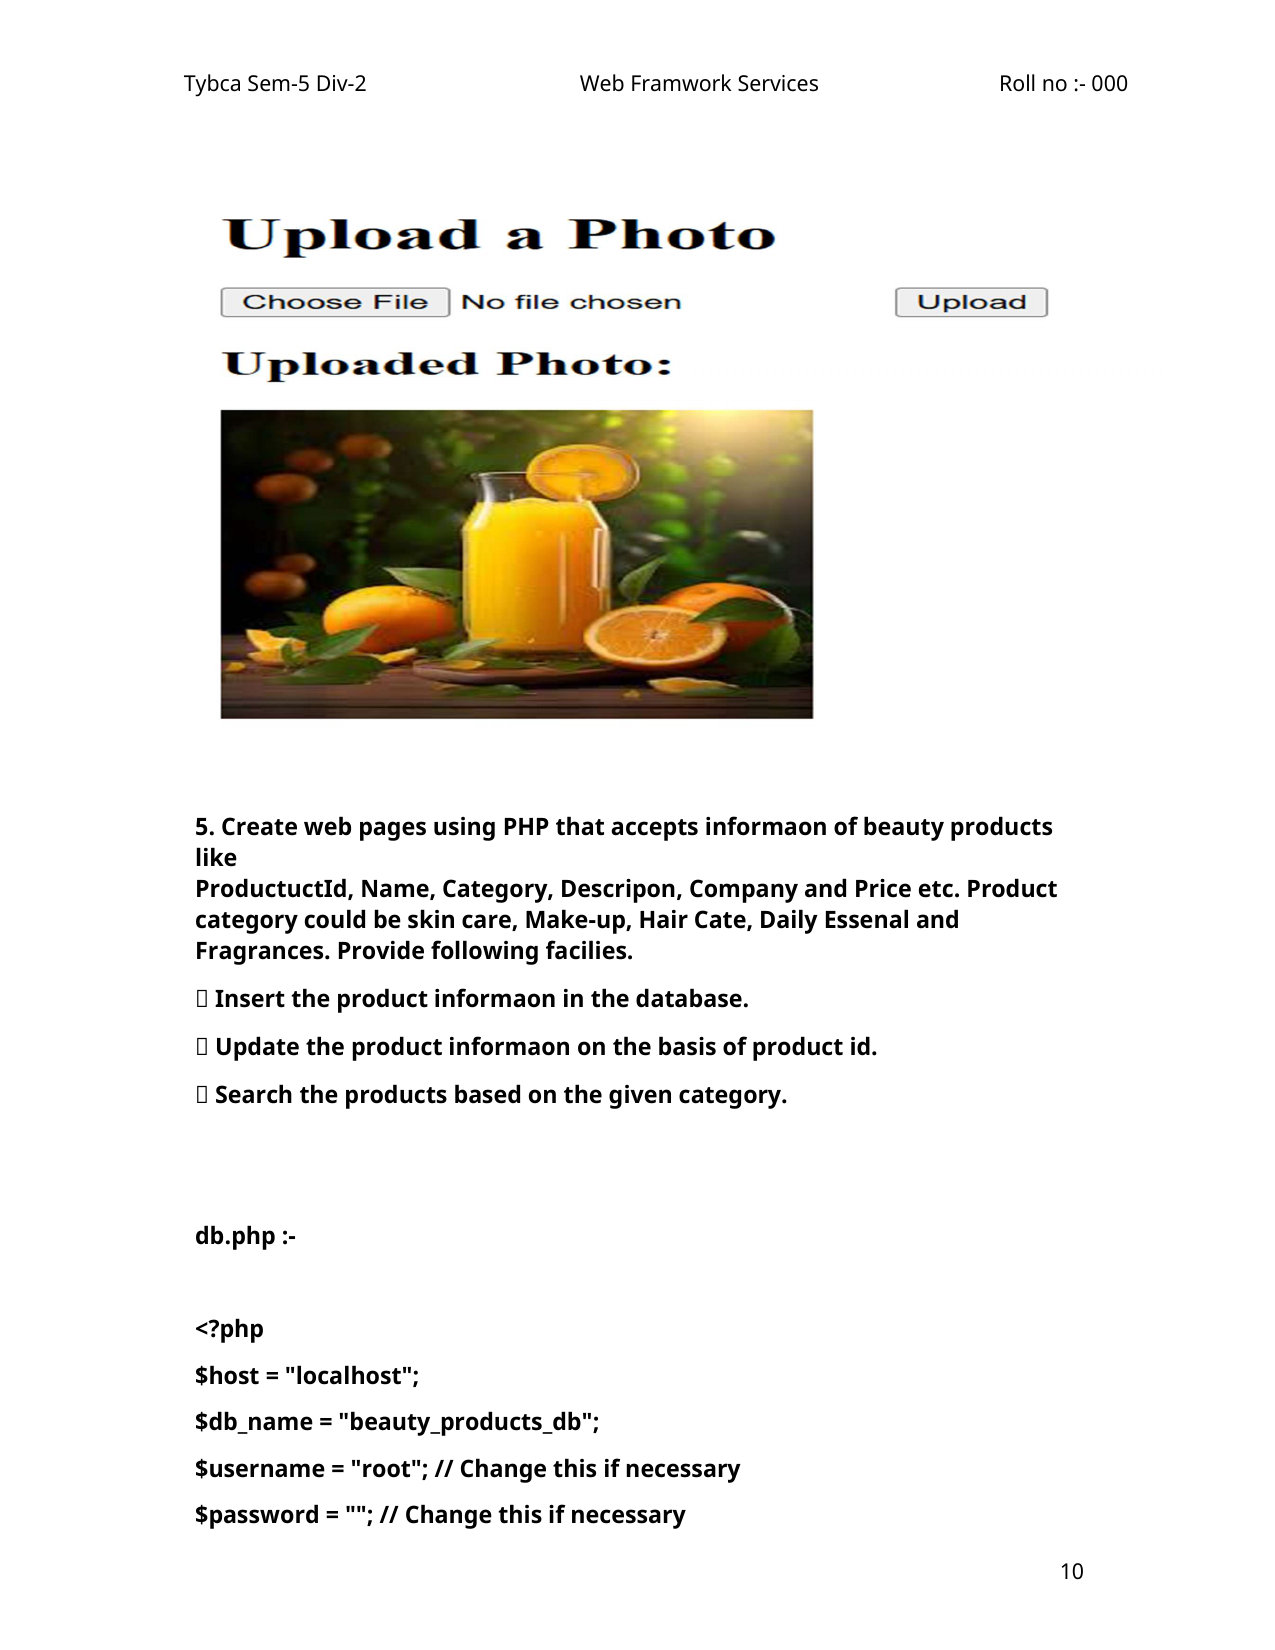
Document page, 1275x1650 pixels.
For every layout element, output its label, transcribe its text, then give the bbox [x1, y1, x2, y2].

text  Search the products based on the given category. [195, 1080, 1151, 1109]
text $username = "root"; // Change this if necessary [195, 1459, 1151, 1482]
picture [213, 182, 1168, 750]
text $host = "localhost"; [195, 1366, 1151, 1389]
text $db_name = "beauty_products_db"; [195, 1412, 1151, 1435]
table_header Roll no :- 000 [827, 74, 1161, 102]
text  Update the product informaon on the basis of product id. [195, 1032, 1151, 1061]
text 5. Create web pages using PHP that accepts informaon of beauty products like ProductuctId, Name, Category, Descripon, Company and Price etc. Product category could be skin care, Make-up, Hair Cate, Daily Essenal and Fragrances. Provide following facilies. [195, 811, 1061, 965]
text db.php :- [195, 1226, 1151, 1249]
text $password = ""; // Change this if necessary [195, 1505, 1151, 1529]
text <?php [195, 1319, 1151, 1342]
text  Insert the product informaon in the database. [195, 984, 1151, 1014]
table_header Web Framwork Services [493, 74, 827, 102]
text 10 [150, 1562, 1084, 1583]
table_header Tybca Sem-5 Div-2 [160, 74, 493, 102]
